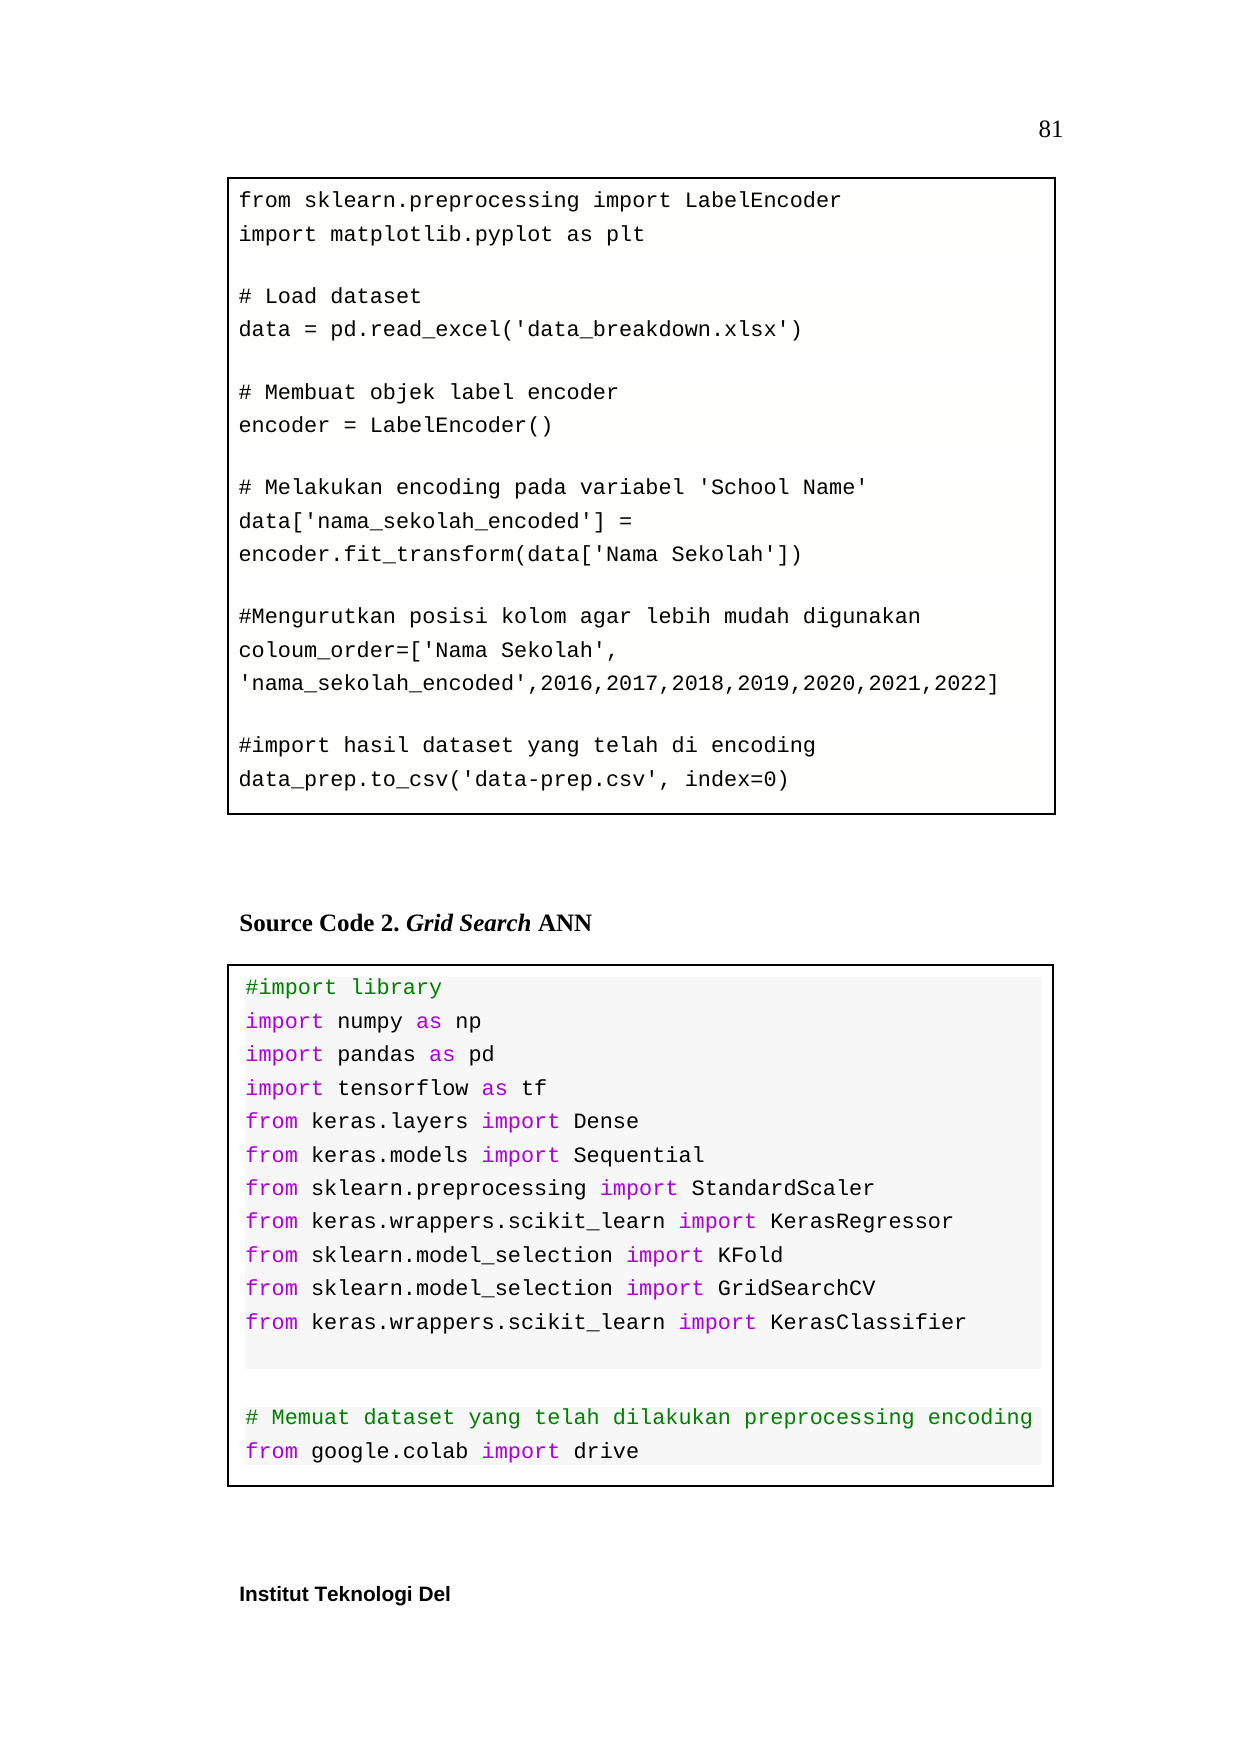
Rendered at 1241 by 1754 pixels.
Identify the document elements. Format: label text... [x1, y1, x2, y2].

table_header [229, 966, 1052, 1485]
subtitle Source Code 2. Grid Search ANN [239, 908, 1063, 937]
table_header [229, 179, 1054, 813]
